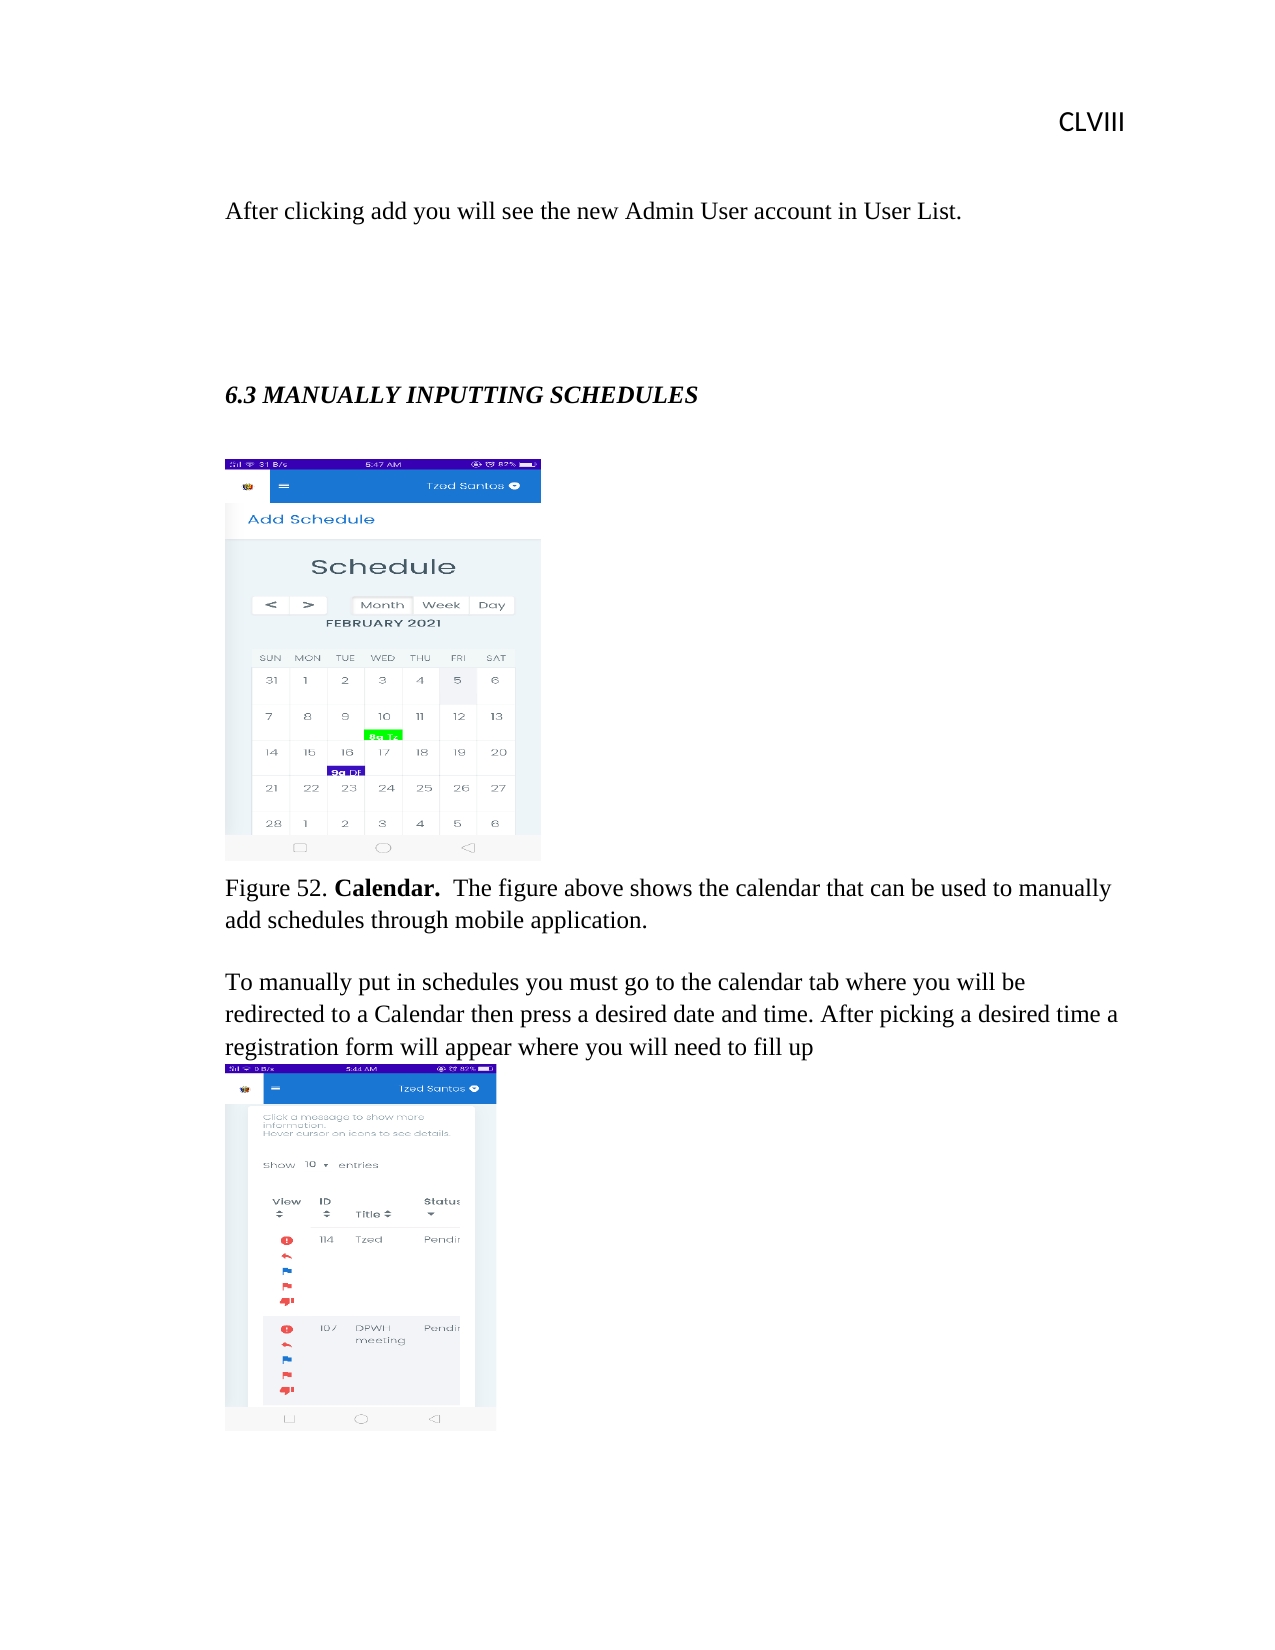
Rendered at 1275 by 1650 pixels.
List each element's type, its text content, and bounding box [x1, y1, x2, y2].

text To manually put in schedules you must go to the calendar tab where you will be redirected to a Calendar then press a desired date and time. After picking a desired time a registration form will appear where you will need to fill up [225, 967, 1125, 1060]
picture [225, 459, 541, 861]
text After clicking add you will see the new Admin User account in User List. [225, 196, 1125, 224]
text Figure 52. Calendar. The figure above shows the calendar that can be used to manually add schedules through mobile application. [225, 873, 1125, 934]
picture [225, 1064, 497, 1431]
text 6.3 MANUALLY INPUTTING SCHEDULES [225, 380, 1125, 409]
